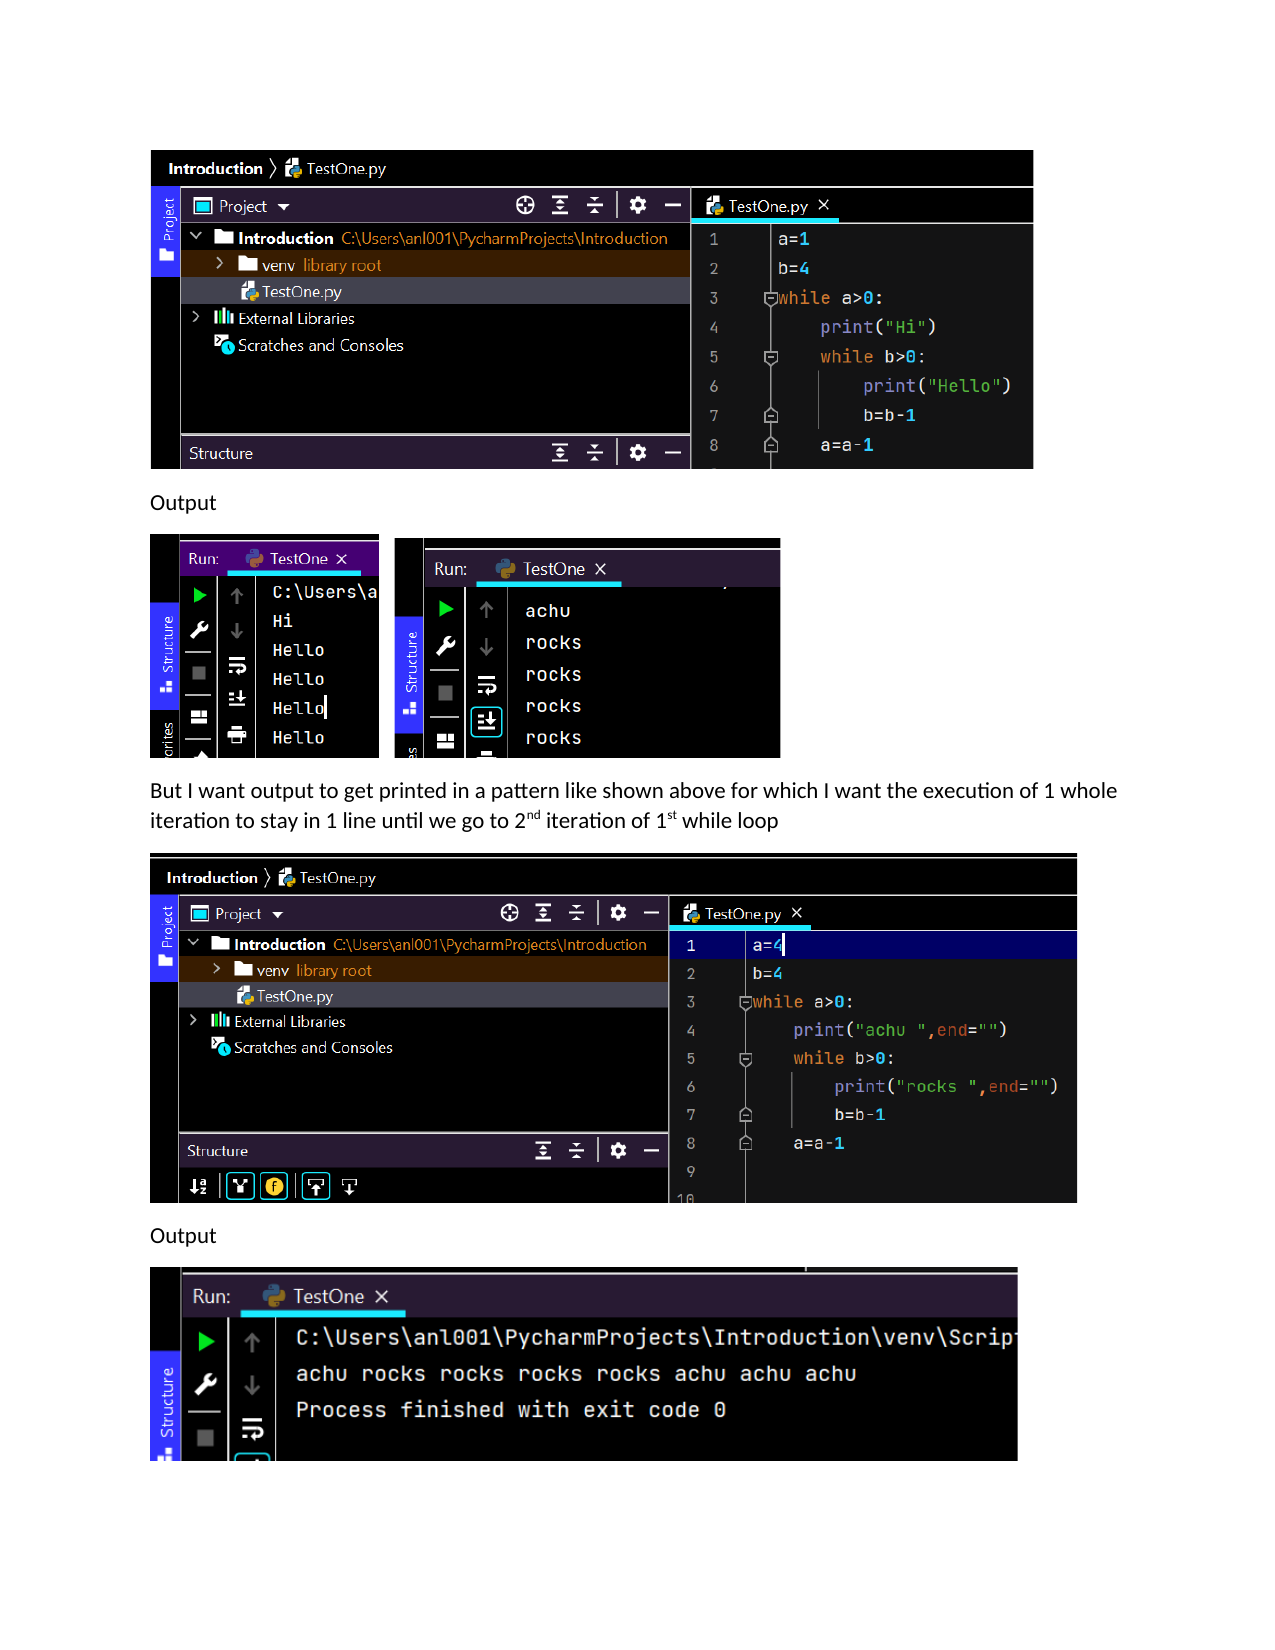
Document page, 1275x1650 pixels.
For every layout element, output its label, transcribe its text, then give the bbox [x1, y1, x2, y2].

text Output [150, 1221, 1125, 1249]
picture [150, 534, 379, 758]
picture [150, 150, 1034, 469]
picture [150, 853, 1078, 1203]
picture [150, 1267, 1018, 1461]
text Output [150, 488, 1125, 516]
text But I want output to get printed in a pattern like shown above for which I want the execution of 1 whole iteration to stay in 1 line until we go to 2nd iteration of 1st while loop [150, 776, 1125, 834]
picture [394, 538, 781, 758]
